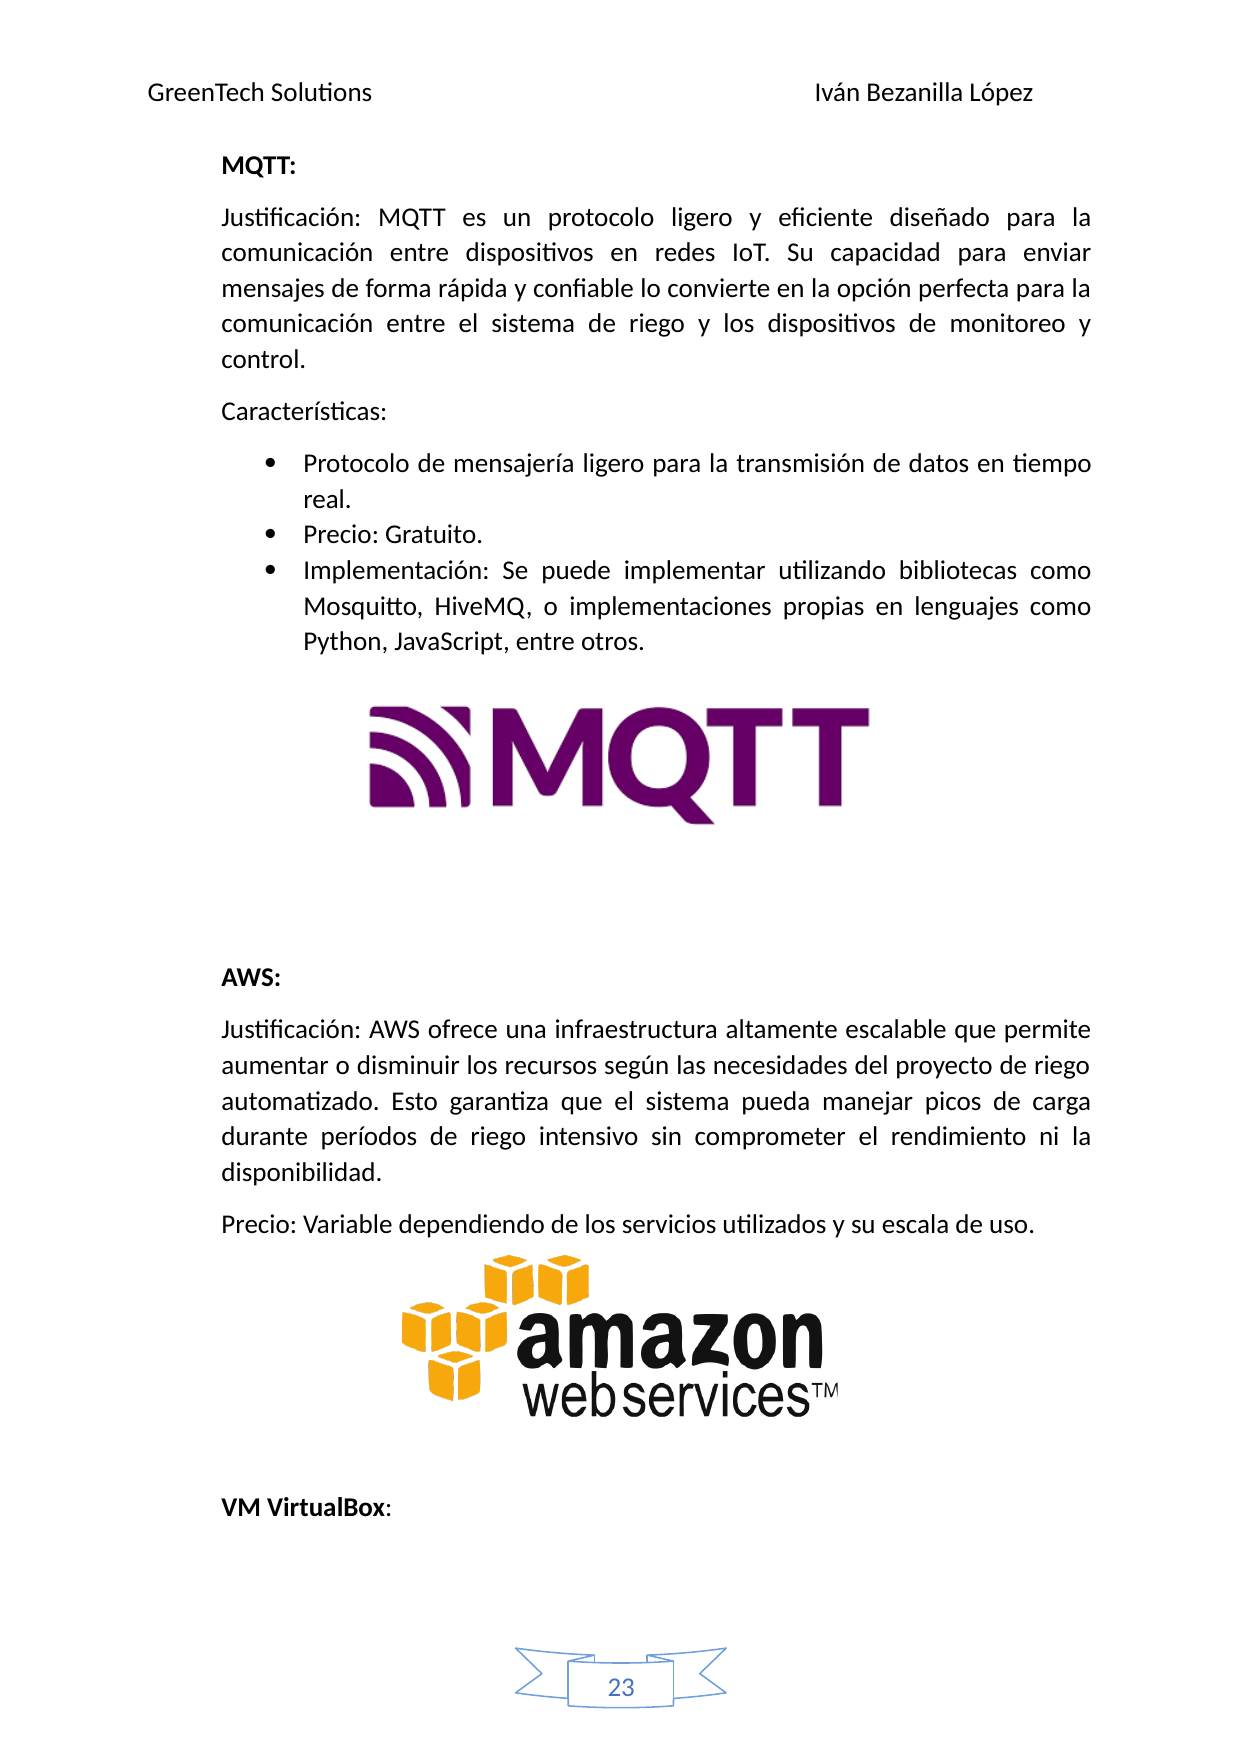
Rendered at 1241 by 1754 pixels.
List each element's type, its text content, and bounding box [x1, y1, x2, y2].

list Precio: Gratuito. [266, 517, 1092, 551]
text MQTT: [221, 148, 1092, 181]
text VM VirtualBox: [148, 1490, 1092, 1523]
picture [347, 696, 893, 835]
list Implementación: Se puede implementar utilizando bibliotecas como Mosquitto, HiveMQ, o implementaciones propias en lenguajes como Python, JavaScript, entre otros. [266, 553, 1092, 657]
text AWS: [221, 961, 1092, 994]
picture [401, 1255, 838, 1417]
list Protocolo de mensajería ligero para la transmisión de datos en tiempo real. [266, 446, 1092, 515]
text Justificación: MQTT es un protocolo ligero y eficiente diseñado para la comunicación entre dispositivos en redes IoT. Su capacidad para enviar mensajes de forma rápida y confiable lo convierte en la opción perfecta para la comunicación entre el sistema de riego y los dispositivos de monitoreo y control. [221, 200, 1092, 375]
text Justificación: AWS ofrece una infraestructura altamente escalable que permite aumentar o disminuir los recursos según las necesidades del proyecto de riego automatizado. Esto garantiza que el sistema pueda manejar picos de carga durante períodos de riego intensivo sin comprometer el rendimiento ni la disponibilidad. [221, 1013, 1092, 1188]
text Características: [221, 394, 1092, 427]
text Precio: Variable dependiendo de los servicios utilizados y su escala de uso. [148, 1207, 1092, 1240]
